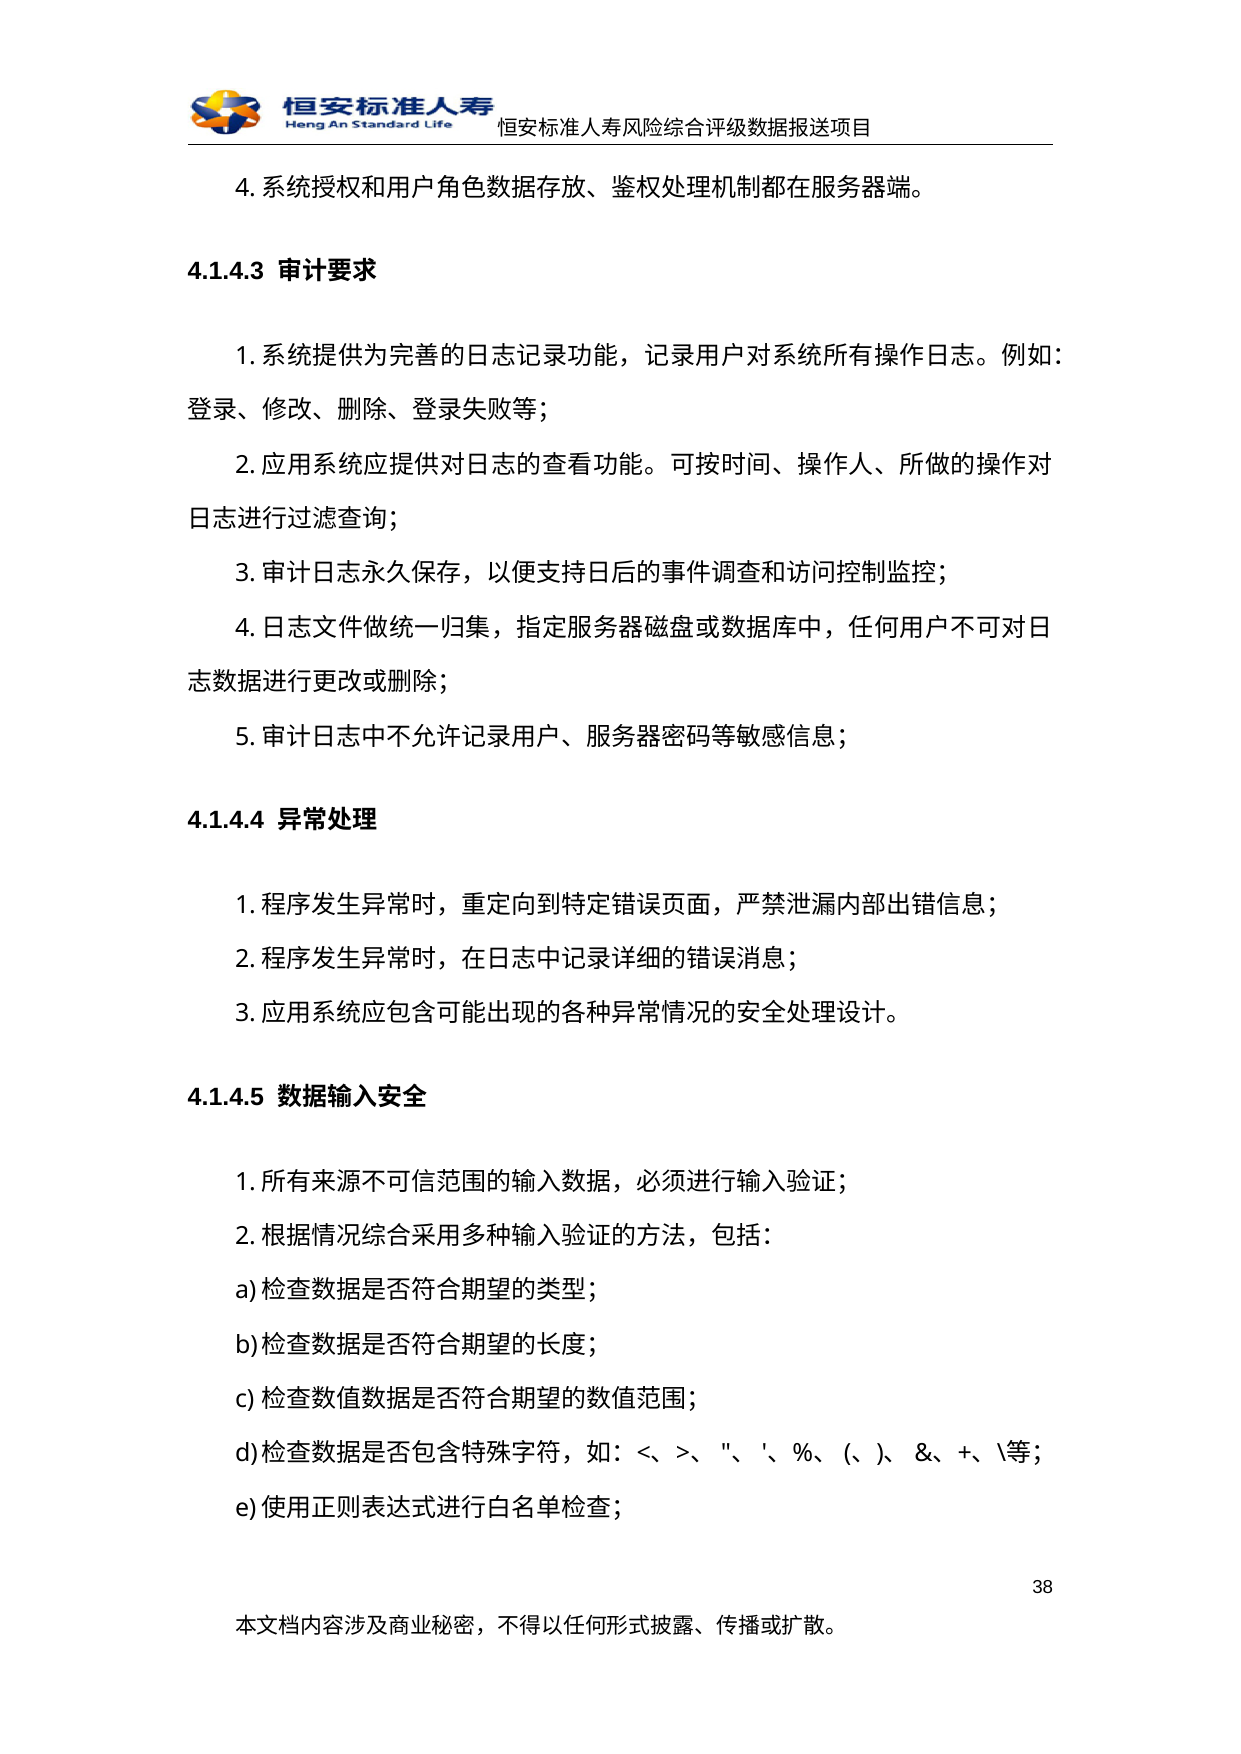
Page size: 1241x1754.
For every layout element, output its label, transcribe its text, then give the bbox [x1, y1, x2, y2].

text b) 检查数据是否符合期望的长度； [187, 1324, 1053, 1360]
text 4. 系统授权和用户角色数据存放、鉴权处理机制都在服务器端。 [187, 167, 1053, 203]
text 2. 应用系统应提供对日志的查看功能。可按时间、操作人、所做的操作对日志进行过滤查询； [187, 444, 1053, 535]
text a) 检查数据是否符合期望的类型； [187, 1270, 1053, 1306]
text 3. 应用系统应包含可能出现的各种异常情况的安全处理设计。 [187, 993, 1053, 1029]
subtitle 数据输入安全 [187, 1076, 1053, 1113]
subtitle 审计要求 [187, 251, 1053, 287]
text 1. 程序发生异常时，重定向到特定错误页面，严禁泄漏内部出错信息； [187, 884, 1053, 920]
picture [187, 88, 497, 136]
subtitle 异常处理 [187, 799, 1053, 836]
text 4. 日志文件做统一归集，指定服务器磁盘或数据库中，任何用户不可对日志数据进行更改或删除； [187, 607, 1053, 698]
text 3. 审计日志永久保存，以便支持日后的事件调查和访问控制监控； [187, 553, 1053, 589]
text d) 检查数据是否包含特殊字符，如：<、>、 "、 '、%、 (、)、 &、+、\等； [187, 1433, 1053, 1469]
text 2. 根据情况综合采用多种输入验证的方法，包括： [187, 1215, 1053, 1252]
text 5. 审计日志中不允许记录用户、服务器密码等敏感信息； [187, 716, 1053, 752]
text c) 检查数值数据是否符合期望的数值范围； [187, 1378, 1053, 1415]
text 2. 程序发生异常时，在日志中记录详细的错误消息； [187, 938, 1053, 975]
text e) 使用正则表达式进行白名单检查； [187, 1487, 1053, 1523]
text 1. 系统提供为完善的日志记录功能，记录用户对系统所有操作日志。例如：登录、修改、删除、登录失败等； [187, 335, 1053, 426]
text 1. 所有来源不可信范围的输入数据，必须进行输入验证； [187, 1161, 1053, 1197]
